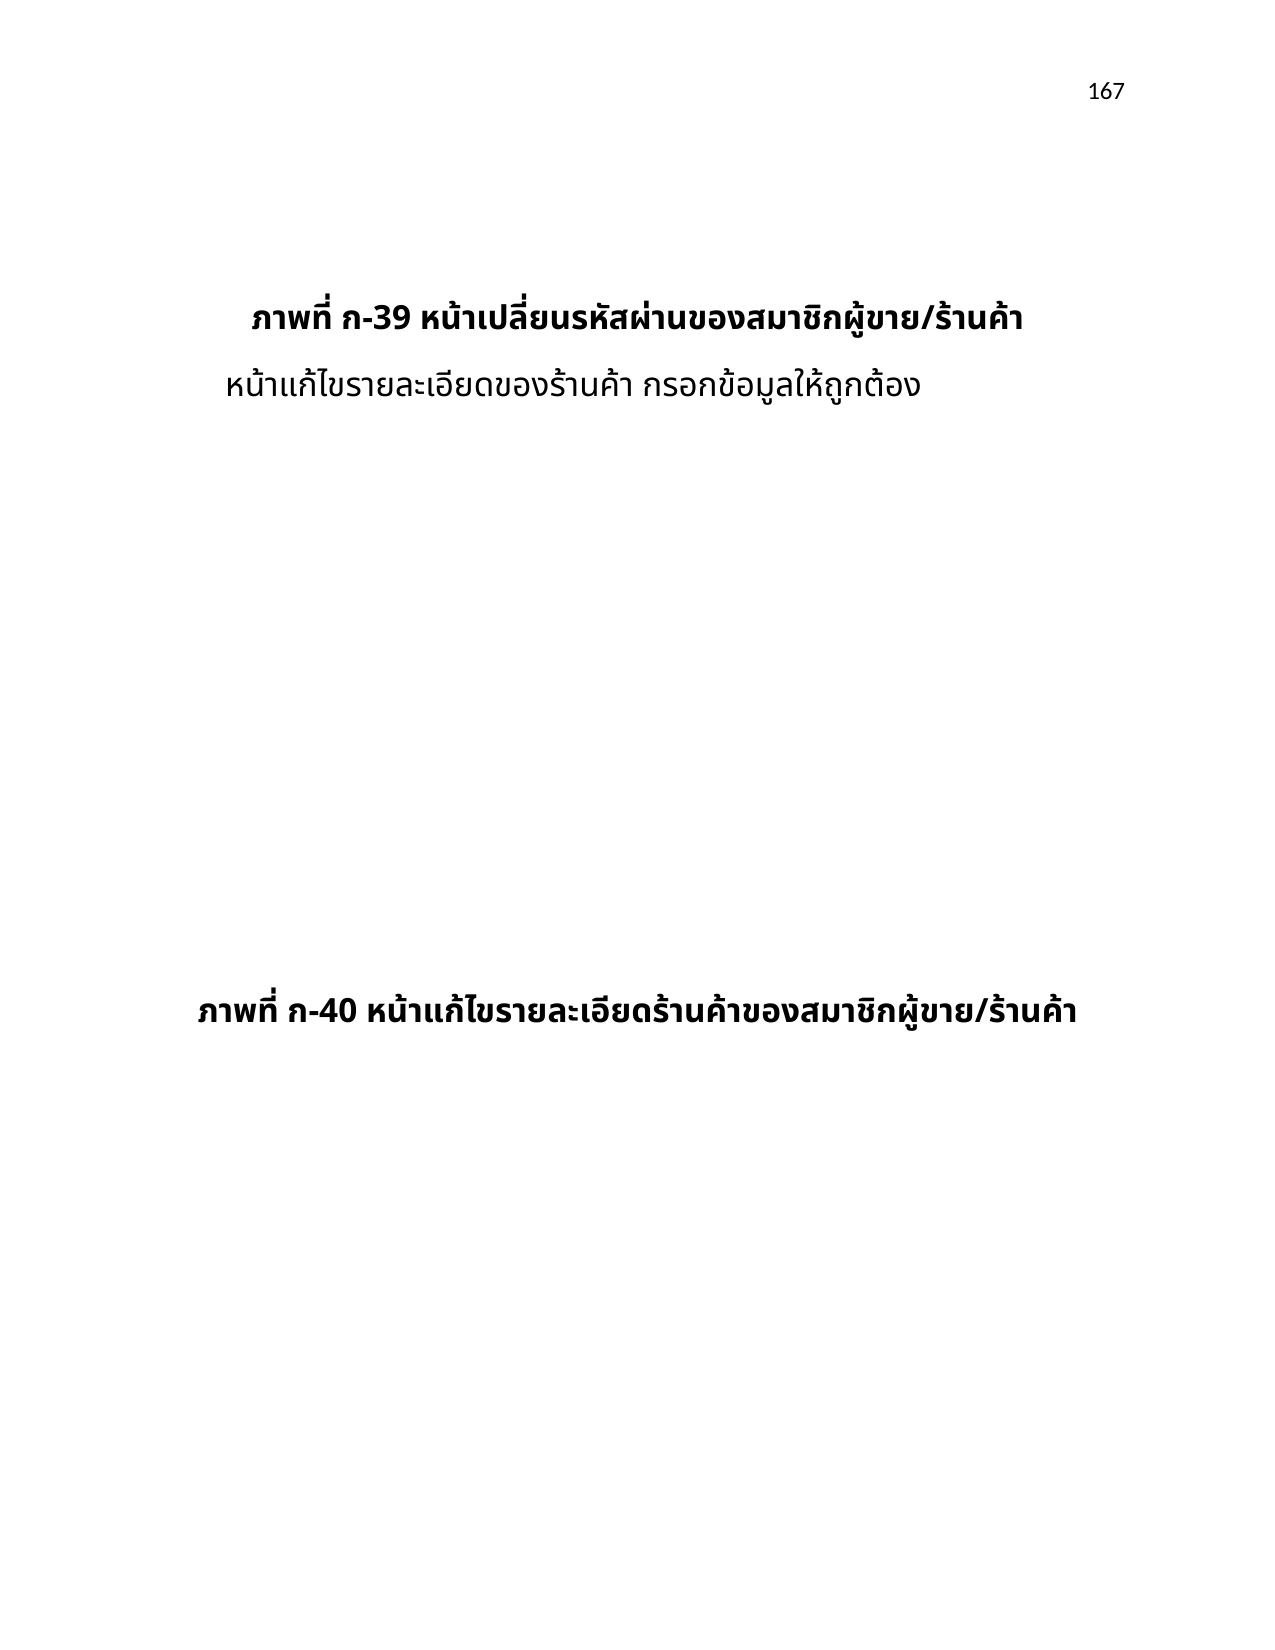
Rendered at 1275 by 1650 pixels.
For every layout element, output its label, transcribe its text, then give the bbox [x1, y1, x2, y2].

text ภาพที่ ก-40 หน้าแก้ไขรายละเอียดร้านค้าของสมาชิกผู้ขาย/ร้านค้า [150, 987, 1125, 1037]
text ภาพที่ ก-39 หน้าเปลี่ยนรหัสผ่านของสมาชิกผู้ขาย/ร้านค้า [150, 293, 1125, 344]
text หน้าแก้ไขรายละเอียดของร้านค้า กรอกข้อมูลให้ถูกต้อง [150, 361, 1125, 411]
